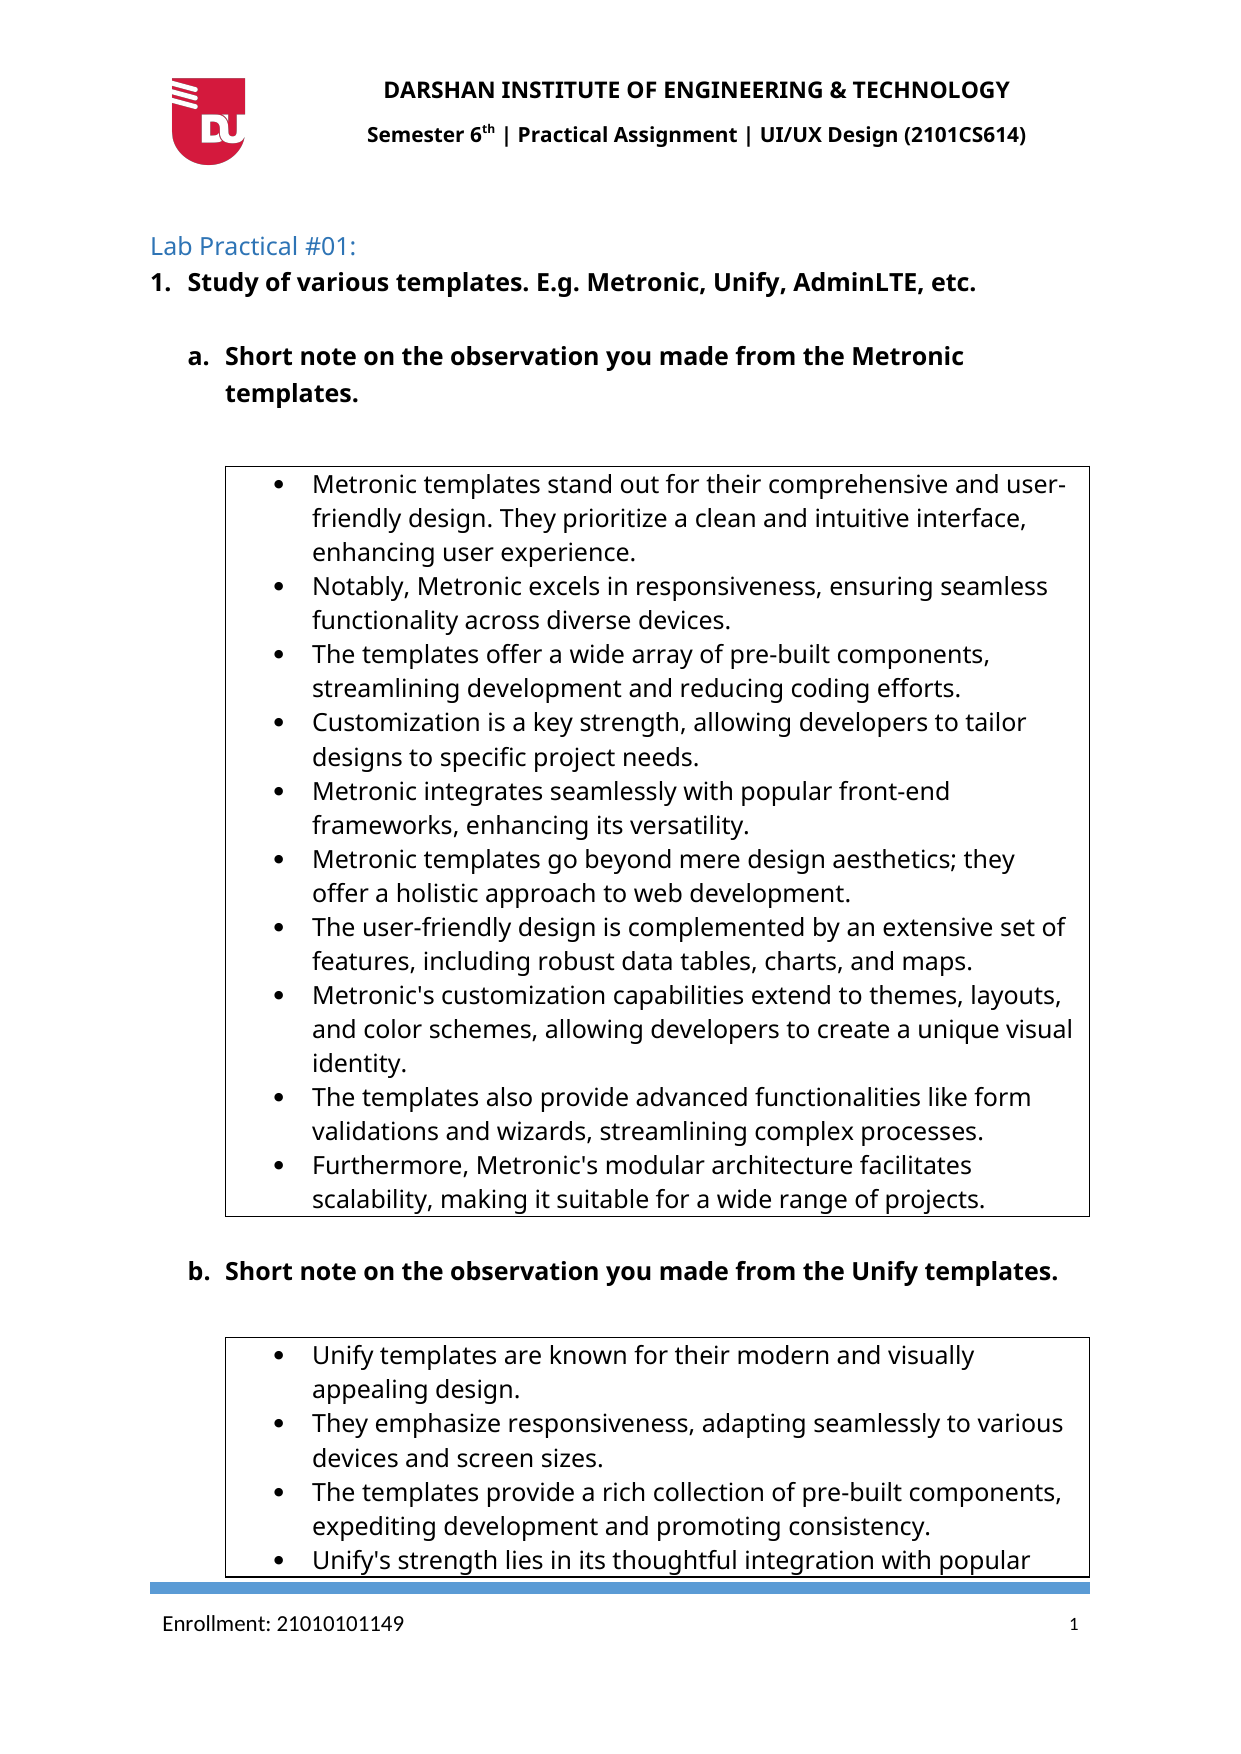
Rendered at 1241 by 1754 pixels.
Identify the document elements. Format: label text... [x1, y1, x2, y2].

picture [161, 73, 256, 169]
list Short note on the observation you made from the Metronic templates. [187, 339, 1090, 409]
table_header Metronic templates stand out for their comprehensive and user-friendly design. They prioritize a clean and intuitive interface, enhancing user experience. Notably, Metronic excels in responsiveness, ensuring seamless functionality across diverse devices. The templates offer a wide array of pre-built components, streamlining development and reducing coding efforts. Customization is a key strength, allowing developers to tailor designs to specific project needs. Metronic integrates seamlessly with popular front-end frameworks, enhancing its versatility. Metronic templates go beyond mere design aesthetics; they offer a holistic approach to web development. The user-friendly design is complemented by an extensive set of features, including robust data tables, charts, and maps. Metronic's customization capabilities extend to themes, layouts, and color schemes, allowing developers to create a unique visual identity. The templates also provide advanced functionalities like form validations and wizards, streamlining complex processes. Furthermore, Metronic's modular architecture facilitates scalability, making it suitable for a wide range of projects. [226, 467, 1089, 1216]
list Study of various templates. E.g. Metronic, Unify, AdminLTE, etc. [150, 265, 1090, 299]
subtitle Lab Practical #01: [150, 228, 1090, 262]
list Short note on the observation you made from the Unify templates. [187, 1254, 1090, 1318]
